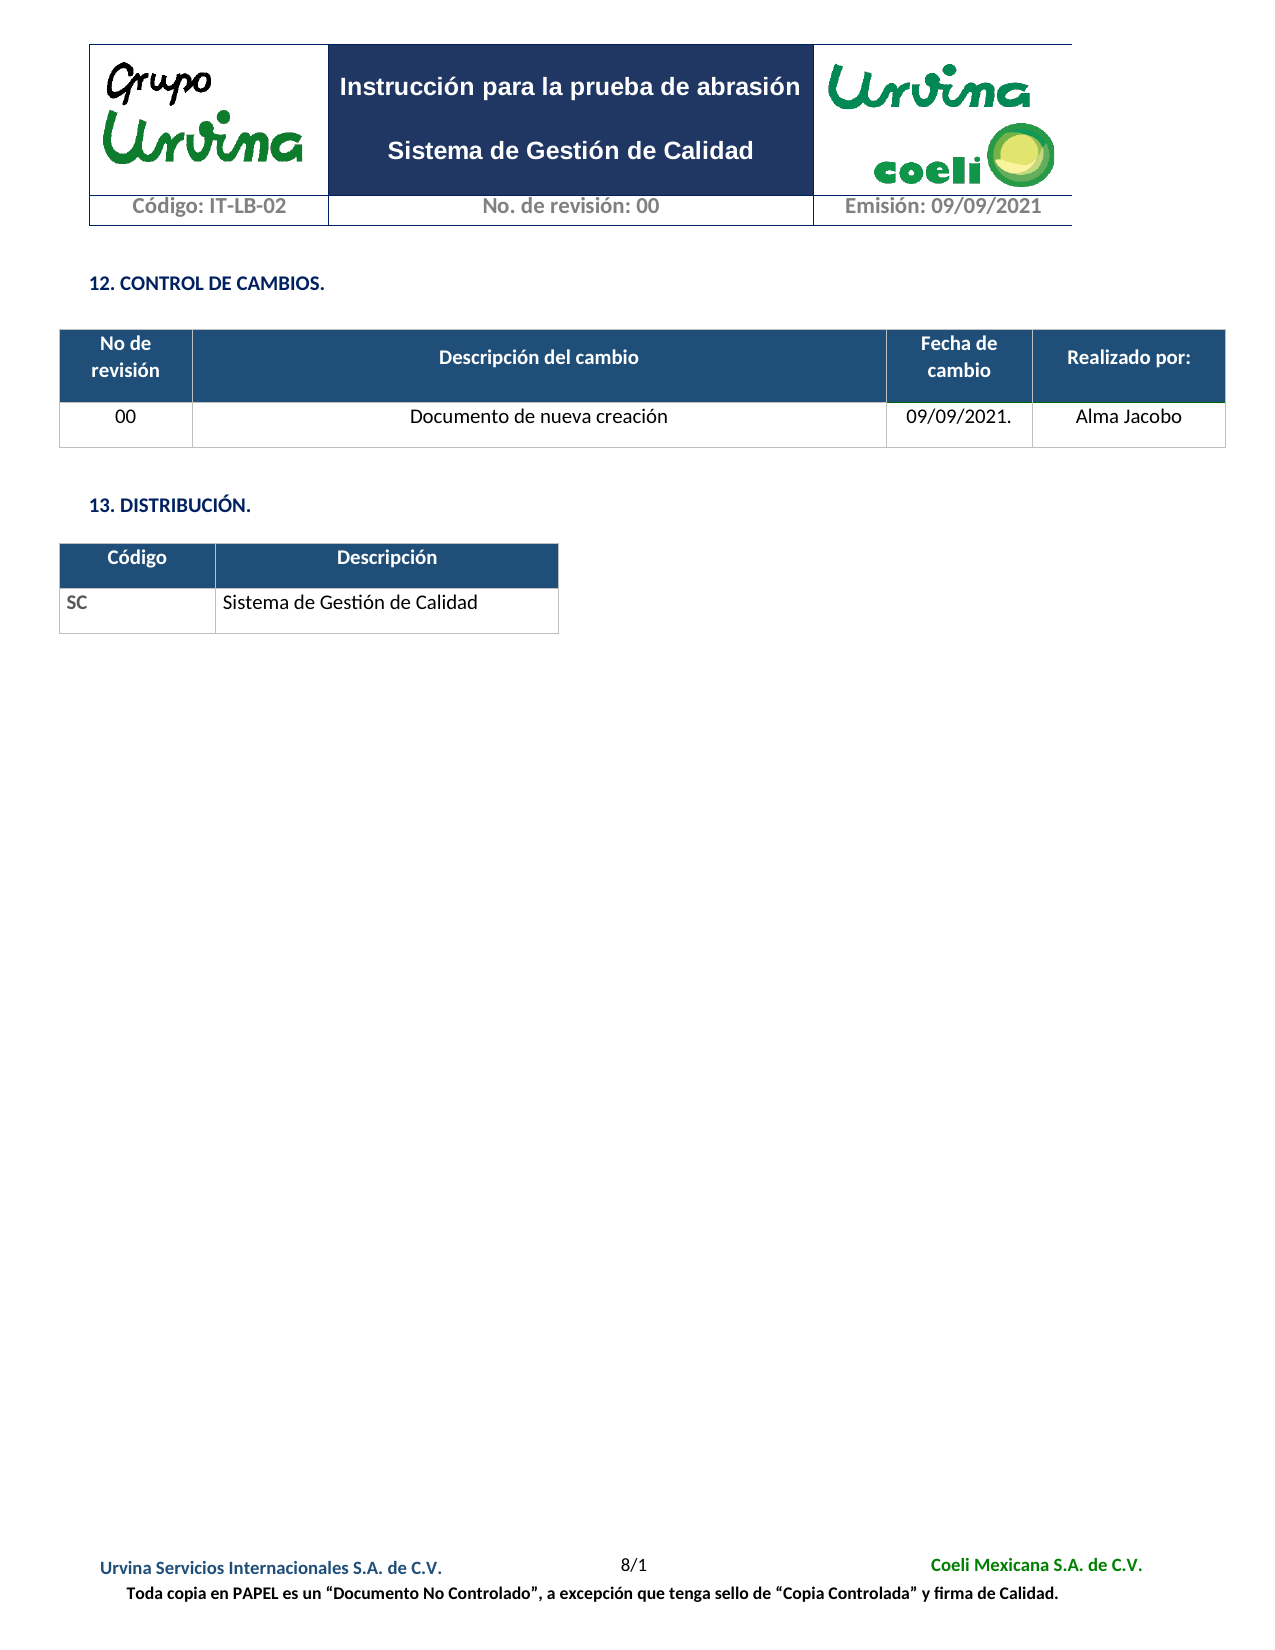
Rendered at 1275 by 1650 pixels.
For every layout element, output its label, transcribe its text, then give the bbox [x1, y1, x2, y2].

table_cell 00 [60, 403, 192, 447]
text 12. CONTROL DE CAMBIOS. [89, 271, 1098, 296]
table_cell Documento de nueva creación [193, 403, 886, 447]
table_header Descripción [216, 544, 558, 588]
table_header Realizado por: [1033, 330, 1225, 402]
table_header Fecha de cambio [887, 330, 1032, 402]
table_cell 09/09/2021. [887, 403, 1032, 447]
table_header No de revisión [60, 330, 192, 402]
text 13. DISTRIBUCIÓN. [89, 492, 1098, 517]
table_header Descripción del cambio [193, 330, 886, 402]
table_cell SC [60, 589, 215, 633]
table_header Código [60, 544, 215, 588]
table_cell Sistema de Gestión de Calidad [216, 589, 558, 633]
table_cell Alma Jacobo [1033, 403, 1225, 447]
